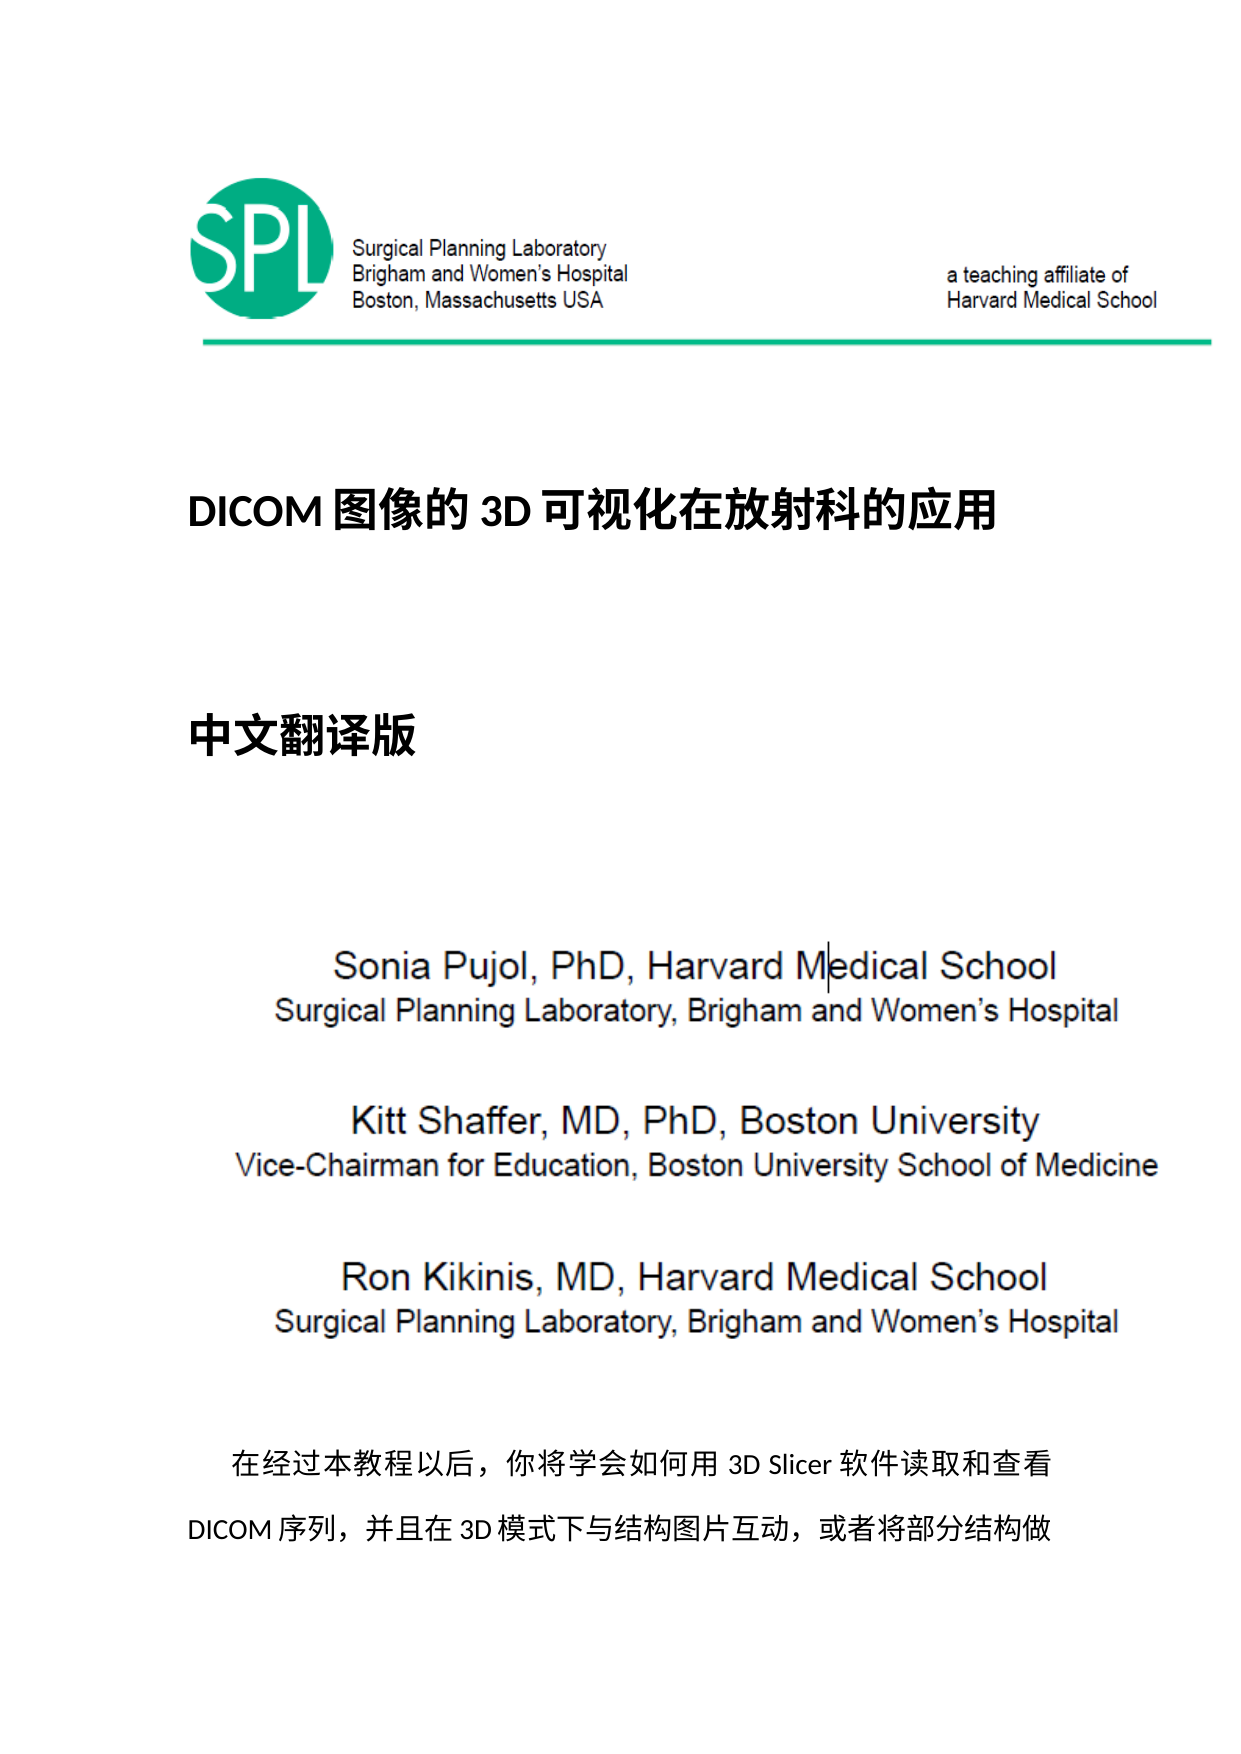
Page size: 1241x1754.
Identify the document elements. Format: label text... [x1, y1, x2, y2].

picture [187, 909, 1236, 1364]
subtitle 中文翻译版 [187, 684, 1053, 781]
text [187, 1429, 1053, 1559]
subtitle DICOM图像的3D可视化在放射科的应用 [187, 457, 1053, 555]
picture [187, 162, 1233, 375]
